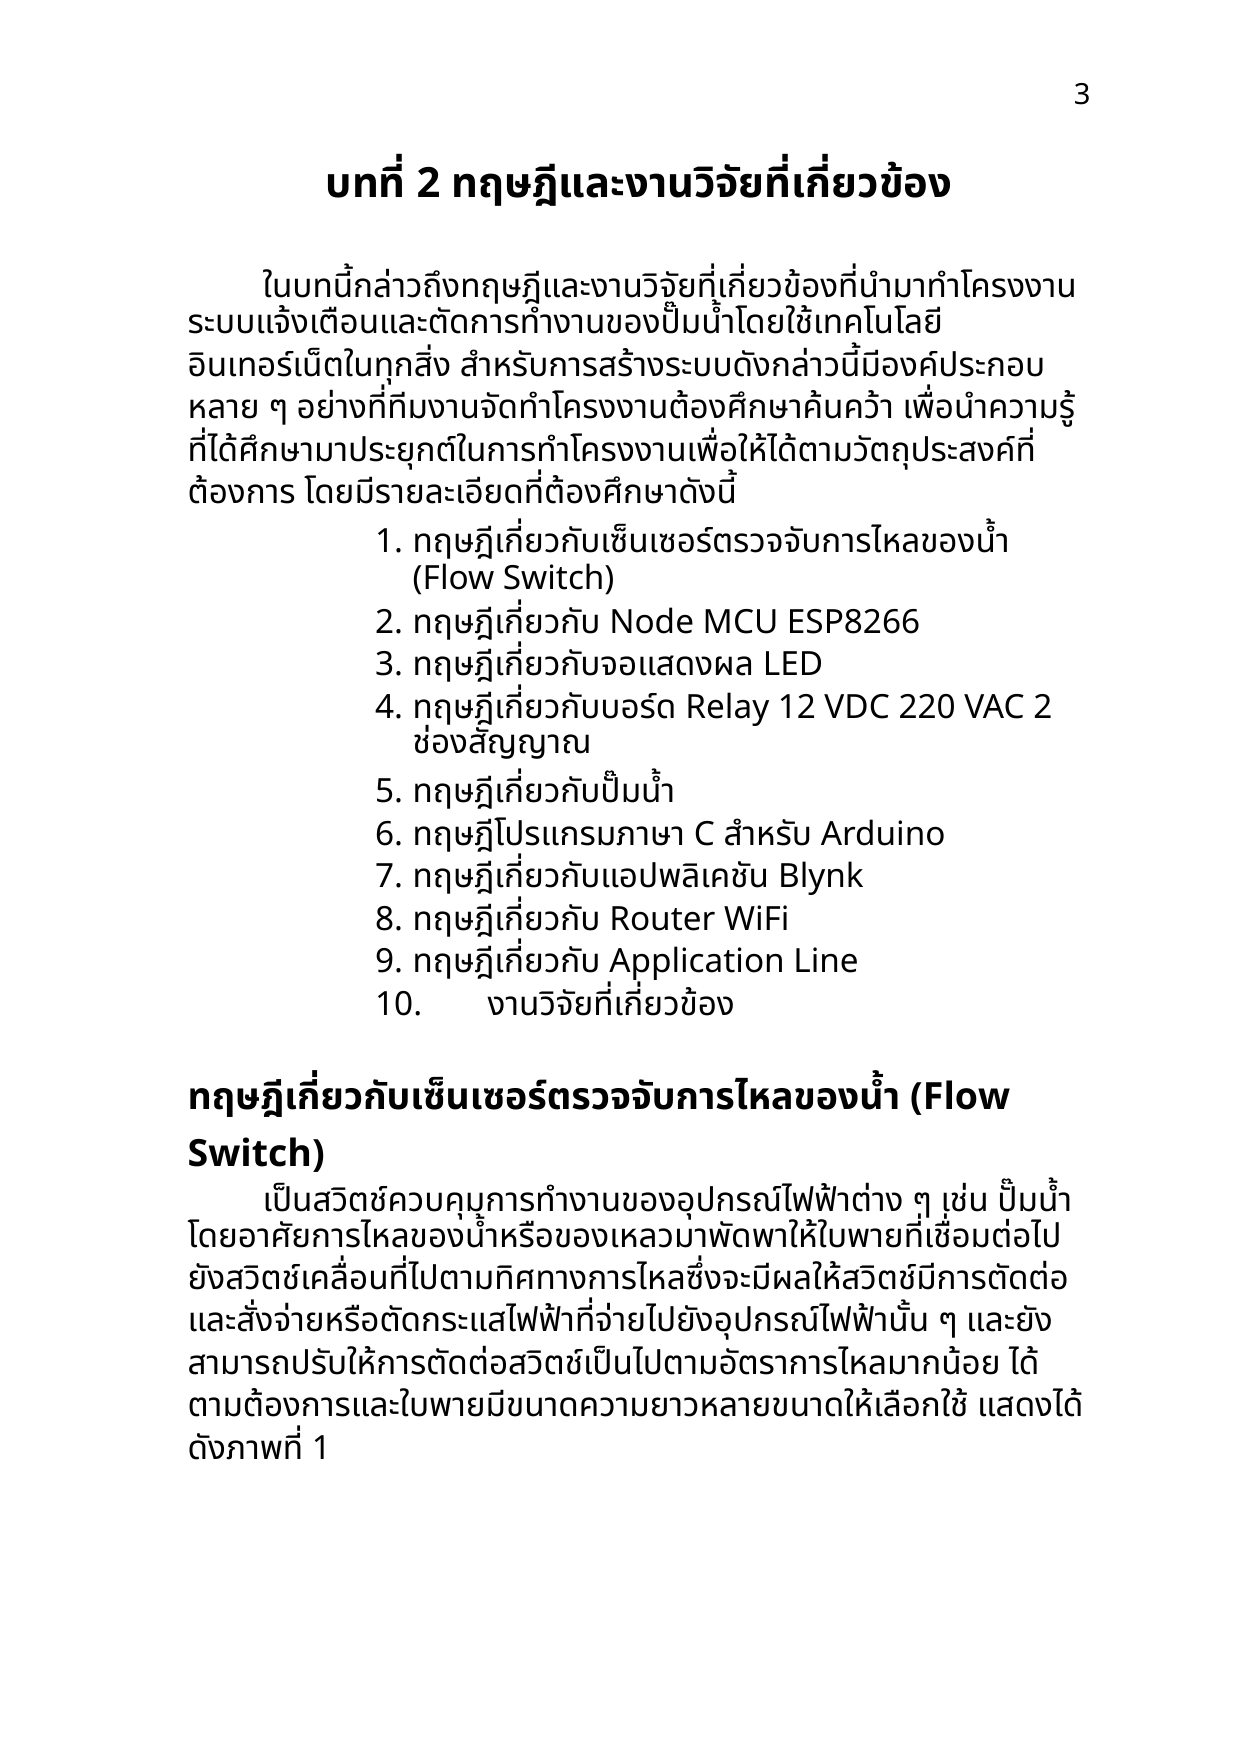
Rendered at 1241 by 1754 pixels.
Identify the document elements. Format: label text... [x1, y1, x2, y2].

list ทฤษฎีโปรแกรมภาษา C สำหรับ Arduino [375, 811, 1090, 854]
list ทฤษฎีเกี่ยวกับจอแสดงผล LED [375, 642, 1090, 684]
list ทฤษฎีเกี่ยวกับเซ็นเซอร์ตรวจจับการไหลของน้ำ (Flow Switch) [375, 518, 1090, 599]
list ทฤษฎีเกี่ยวกับแอปพลิเคชัน Blynk [375, 854, 1090, 896]
text ในบทนี้กล่าวถึงทฤษฎีและงานวิจัยที่เกี่ยวข้องที่นำมาทำโครงงานระบบแจ้งเตือนและตัดการทำงานของปั๊มน้ำโดยใช้เทคโนโลยีอินเทอร์เน็ตในทุกสิ่ง สำหรับการสร้างระบบดังกล่าวนี้มีองค์ประกอบหลาย ๆ อย่างที่ทีมงานจัดทำโครงงานต้องศึกษาค้นคว้า เพื่อนำความรู้ที่ได้ศึกษามาประยุกต์ในการทำโครงงานเพื่อให้ได้ตามวัตถุประสงค์ที่ต้องการ โดยมีรายละเอียดที่ต้องศึกษาดังนี้ [187, 264, 1090, 518]
list งานวิจัยที่เกี่ยวข้อง [375, 981, 1090, 1024]
subtitle ทฤษฎีเกี่ยวกับเซ็นเซอร์ตรวจจับการไหลของน้ำ (Flow Switch) [187, 1069, 1090, 1177]
text เป็นสวิตช์ควบคุมการทำงานของอุปกรณ์ไฟฟ้าต่าง ๆ เช่น ปั๊มน้ำ โดยอาศัยการไหลของน้ำหรือของเหลวมาพัดพาให้ใบพายที่เชื่อมต่อไปยังสวิตช์เคลื่อนที่ไปตามทิศทางการไหลซึ่งจะมีผลให้สวิตช์มีการตัดต่อและสั่งจ่ายหรือตัดกระแสไฟฟ้าที่จ่ายไปยังอุปกรณ์ไฟฟ้านั้น ๆ และยังสามารถปรับให้การตัดต่อสวิตช์เป็นไปตามอัตราการไหลมากน้อย ได้ตามต้องการและใบพายมีขนาดความยาวหลายขนาดให้เลือกใช้ แสดงได้ดังภาพที่ 1 [187, 1177, 1090, 1474]
list ทฤษฎีเกี่ยวกับ Router WiFi [375, 896, 1090, 939]
list ทฤษฎีเกี่ยวกับ Node MCU ESP8266 [375, 599, 1090, 642]
list ทฤษฎีเกี่ยวกับบอร์ด Relay 12 VDC 220 VAC 2 ช่องสัญญาณ [375, 684, 1090, 769]
list ทฤษฎีเกี่ยวกับ Application Line [375, 939, 1090, 981]
list ทฤษฎีเกี่ยวกับปั๊มน้ำ [375, 769, 1090, 811]
subtitle บทที่ 2 ทฤษฎีและงานวิจัยที่เกี่ยวข้อง [187, 153, 1090, 216]
